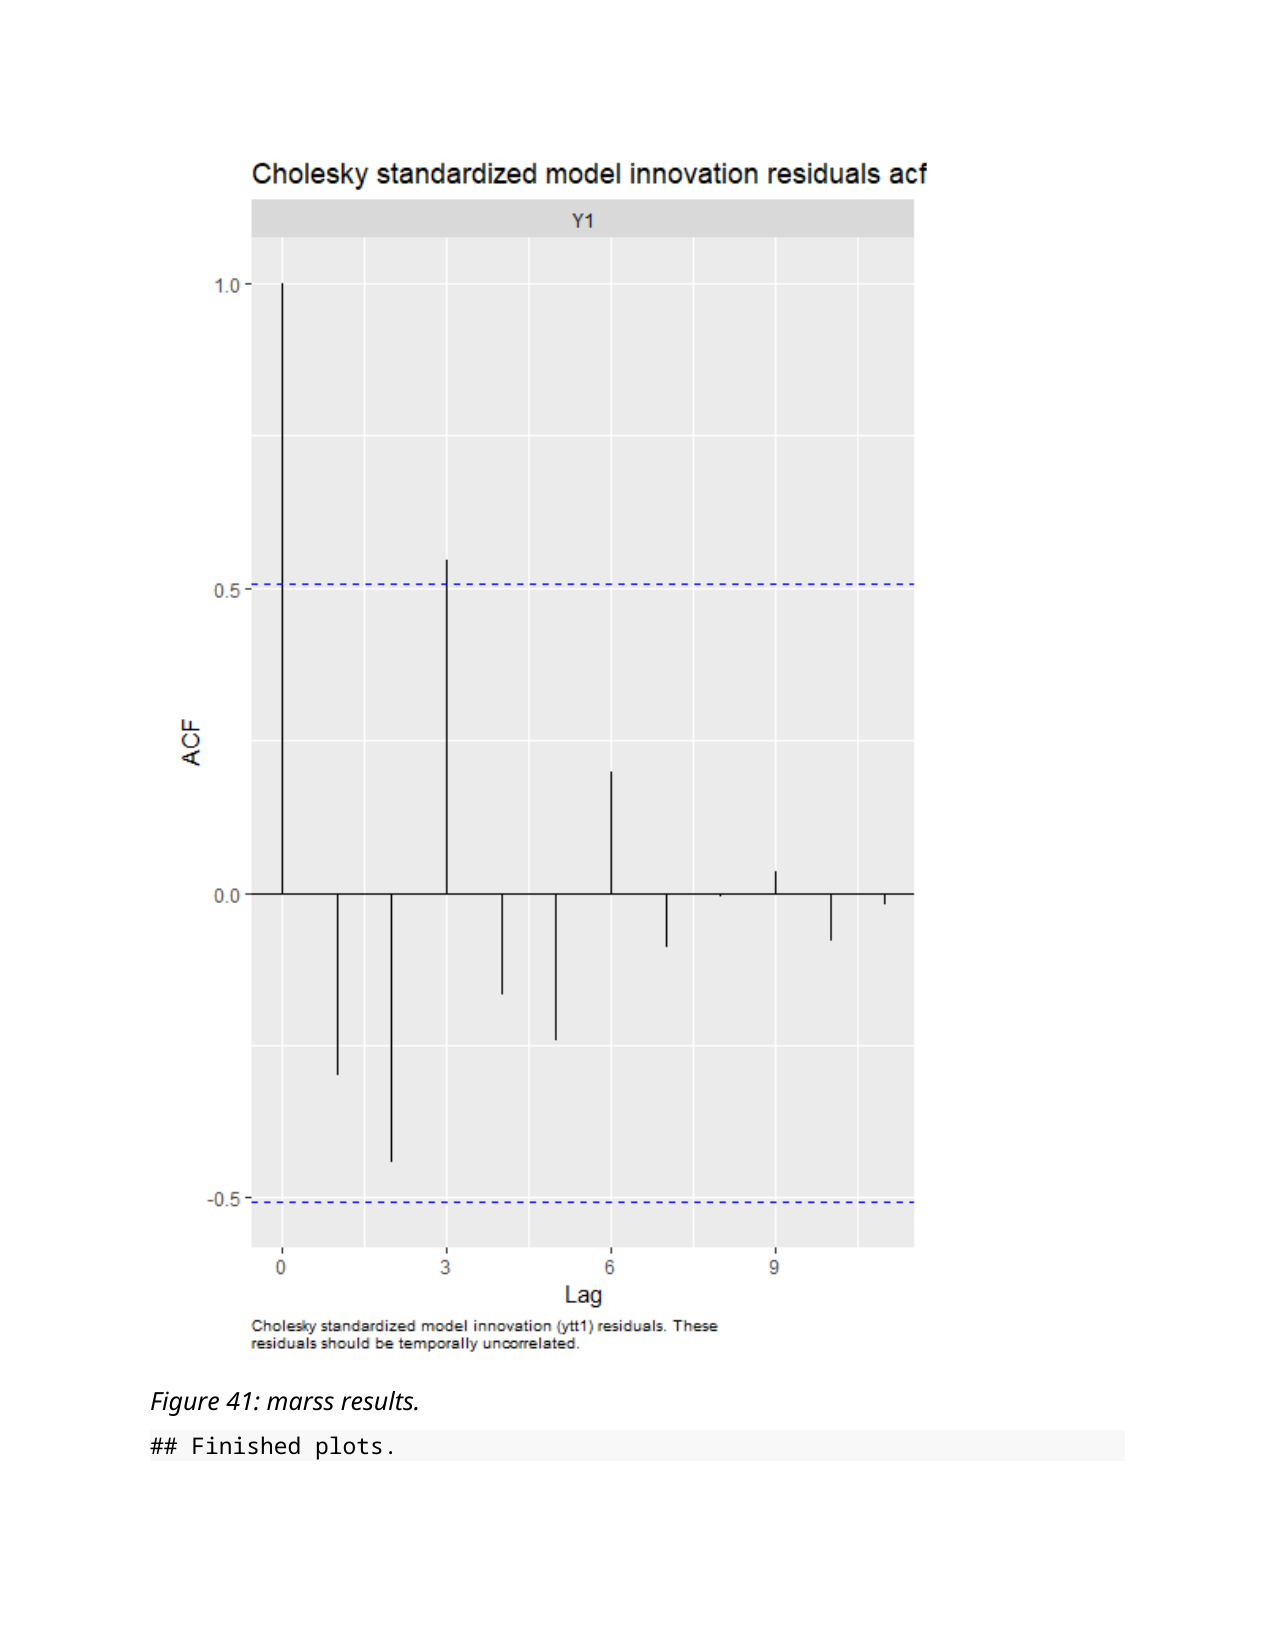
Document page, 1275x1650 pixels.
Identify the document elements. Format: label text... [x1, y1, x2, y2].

picture [168, 150, 927, 1363]
text Figure 41: marss results. [150, 1383, 1125, 1417]
text ## Finished plots. [150, 1430, 1125, 1461]
